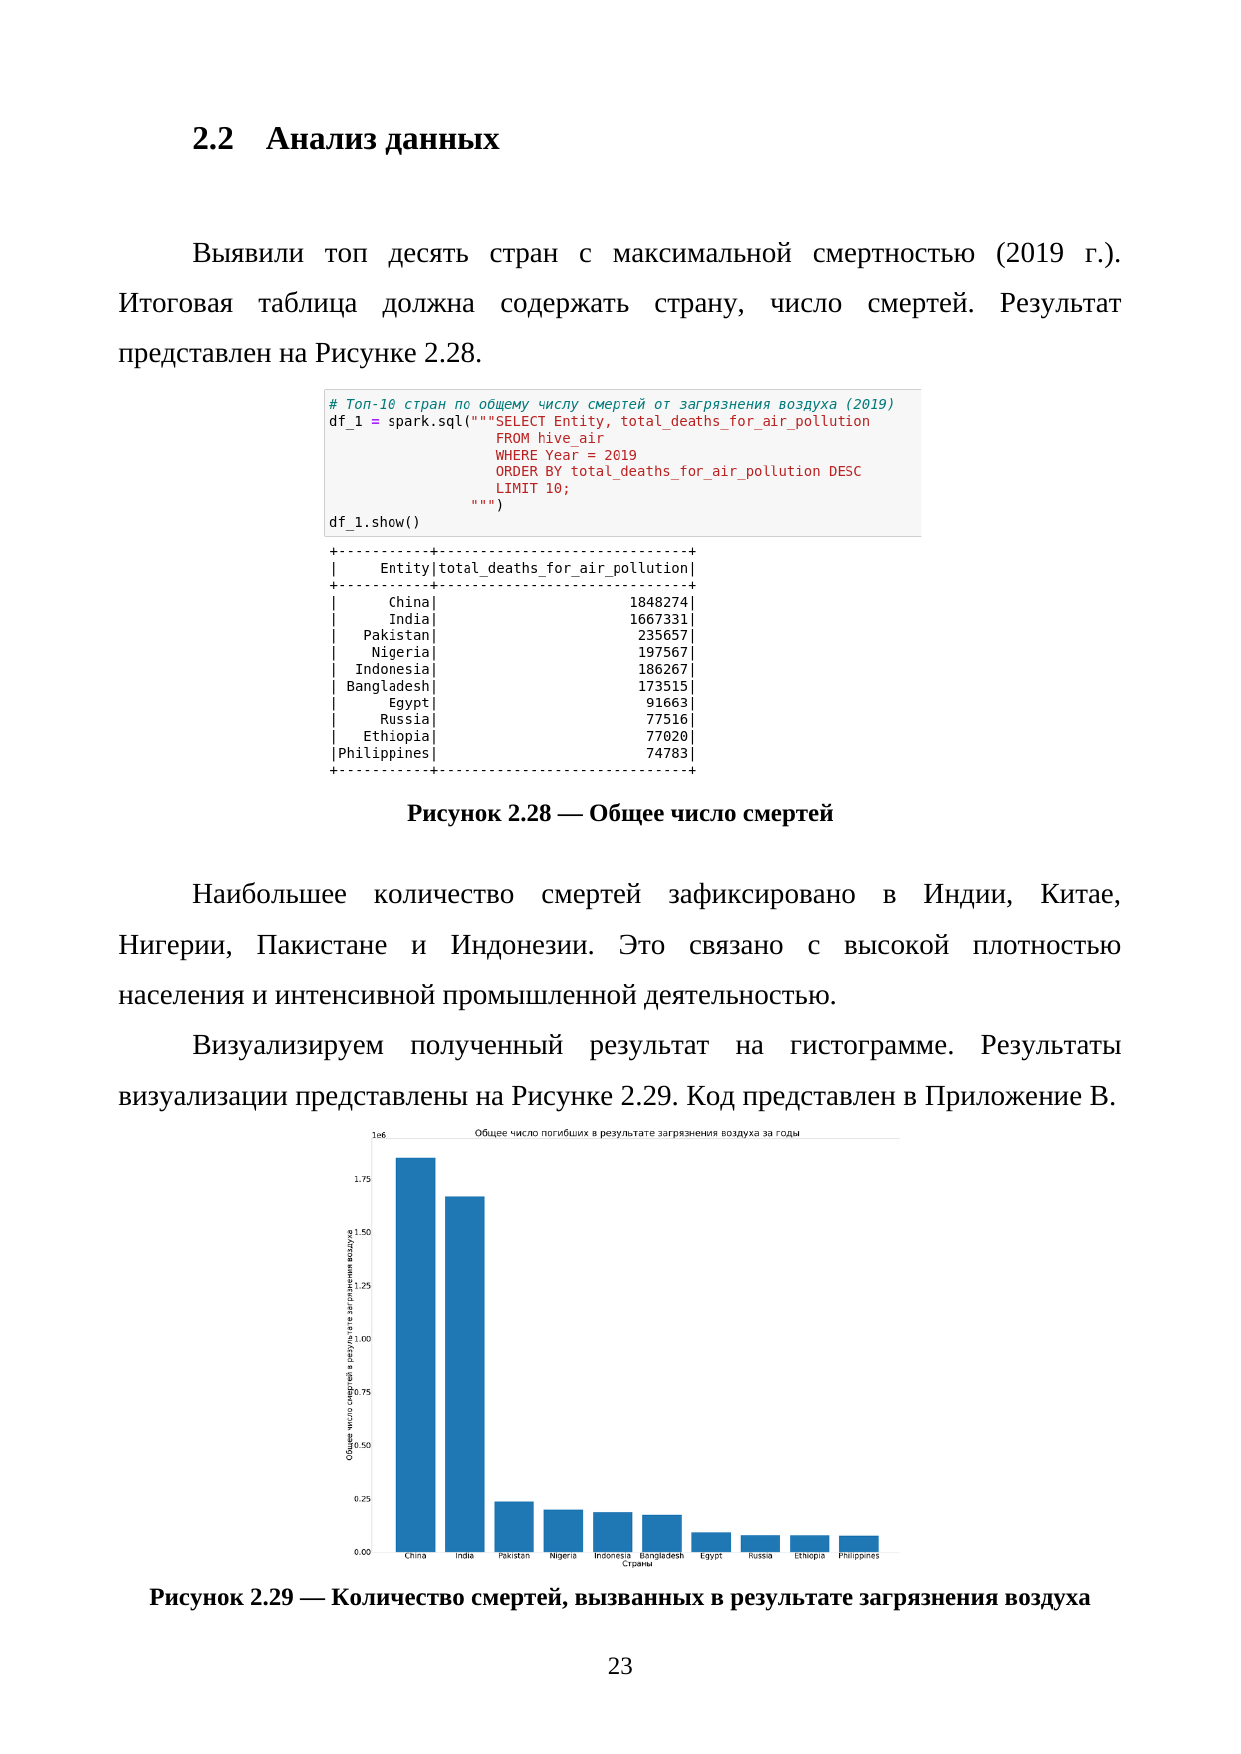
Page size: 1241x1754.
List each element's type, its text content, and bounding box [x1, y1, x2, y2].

picture [340, 1128, 900, 1570]
text Визуализируем полученный результат на гистограмме. Результаты визуализации представлены на Рисунке 2.29. Код представлен в Приложение В. [118, 1027, 1122, 1111]
subtitle Анализ данных [192, 118, 1122, 156]
text Выявили топ десять стран с максимальной смертностью (2019 г.). Итоговая таблица должна содержать страну, число смертей. Результат представлен на Рисунке 2.28. [118, 235, 1122, 369]
text Рисунок 2.28 — Общее число смертей [118, 798, 1122, 827]
text Наибольшее количество смертей зафиксировано в Индии, Китае, Нигерии, Пакистане и Индонезии. Это связано с высокой плотностью населения и интенсивной промышленной деятельностью. [118, 877, 1122, 1011]
text Рисунок 2.29 — Количество смертей, вызванных в результате загрязнения воздуха [118, 1582, 1122, 1611]
picture [318, 385, 922, 786]
